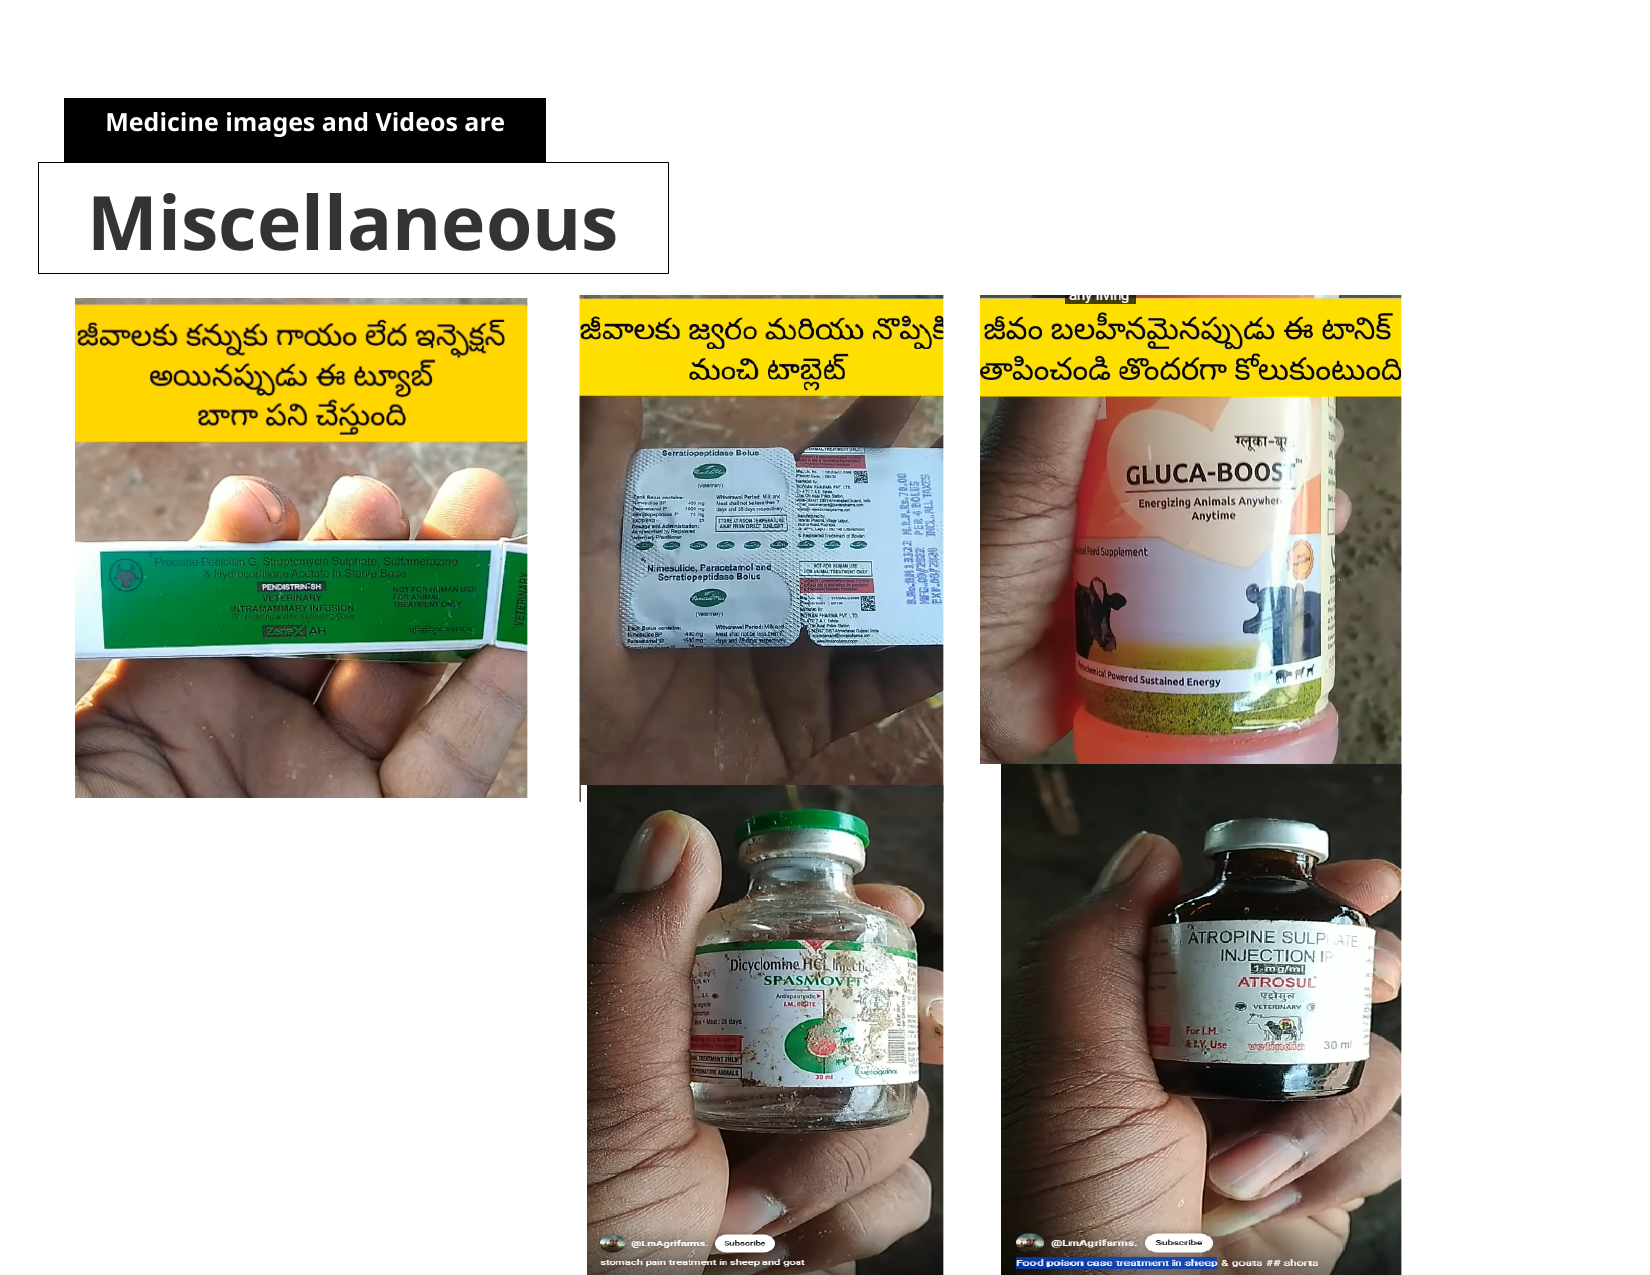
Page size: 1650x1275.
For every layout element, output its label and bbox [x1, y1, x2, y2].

picture [980, 295, 1402, 1275]
picture [75, 298, 528, 798]
picture [575, 295, 944, 1275]
